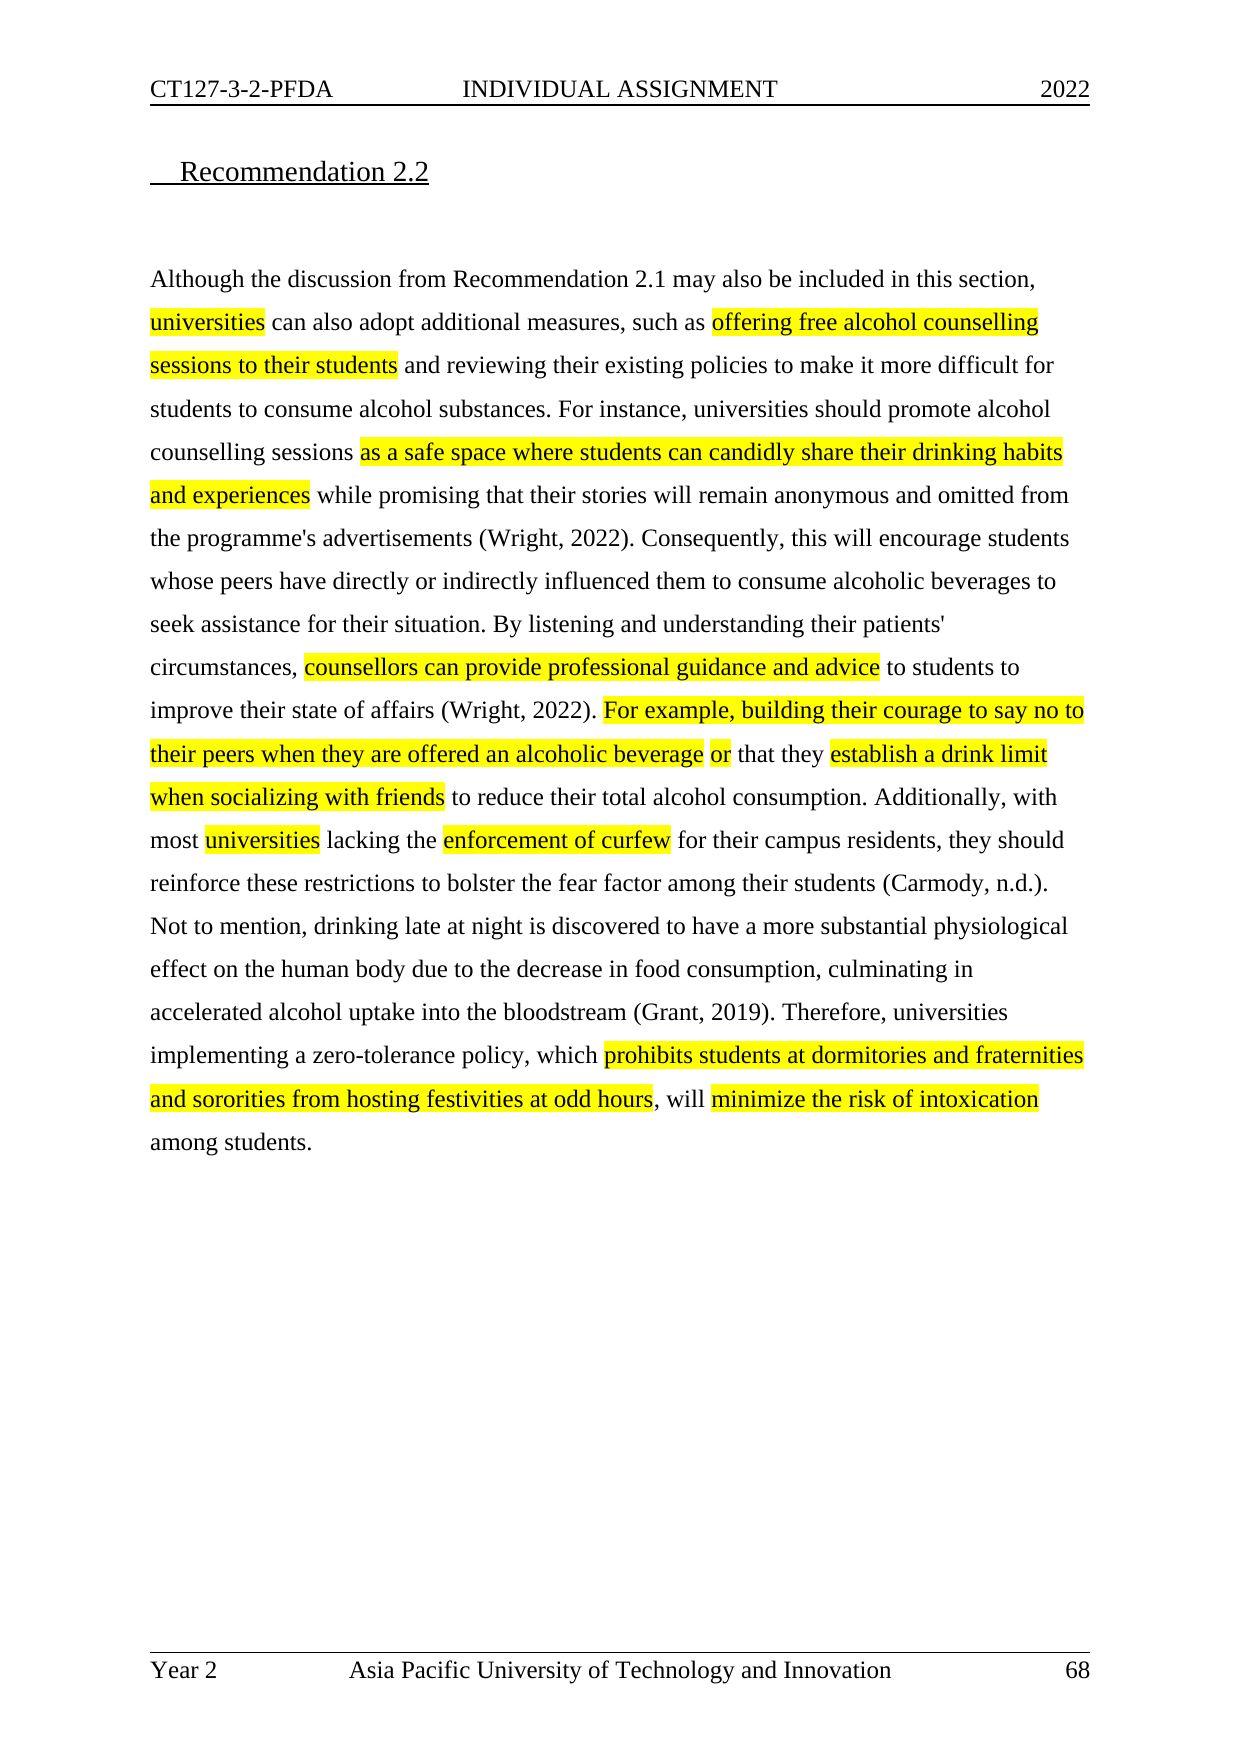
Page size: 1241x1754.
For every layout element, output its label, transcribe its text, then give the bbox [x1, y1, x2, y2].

subtitle Recommendation 2.2 [150, 154, 1090, 188]
text Although the discussion from Recommendation 2.1 may also be included in this section, universities can also adopt additional measures, such as offering free alcohol counselling sessions to their students and reviewing their existing policies to make it more difficult for students to consume alcohol substances. For instance, universities should promote alcohol counselling sessions as a safe space where students can candidly share their drinking habits and experiences while promising that their stories will remain anonymous and omitted from the programme's advertisements. Consequently, this will encourage students whose peers have directly or indirectly influenced them to consume alcoholic beverages to seek assistance for their situation. By listening and understanding their patients' circumstances, counsellors can provide professional guidance and advice to students to improve their state of affairs. For example, building their courage to say no to their peers when they are offered an alcoholic beverage or that they establish a drink limit when socializing with friends to reduce their total alcohol consumption. Additionally, with most universities lacking the enforcement of curfew for their campus residents, they should reinforce these restrictions to bolster the fear factor among their students. Not to mention, drinking late at night is discovered to have a more substantial physiological effect on the human body due to the decrease in food consumption, culminating in accelerated alcohol uptake into the bloodstream. Therefore, universities implementing a zero-tolerance policy, which prohibits students at dormitories and fraternities and sororities from hosting festivities at odd hours, will minimize the risk of intoxication among students. [150, 264, 1090, 1156]
